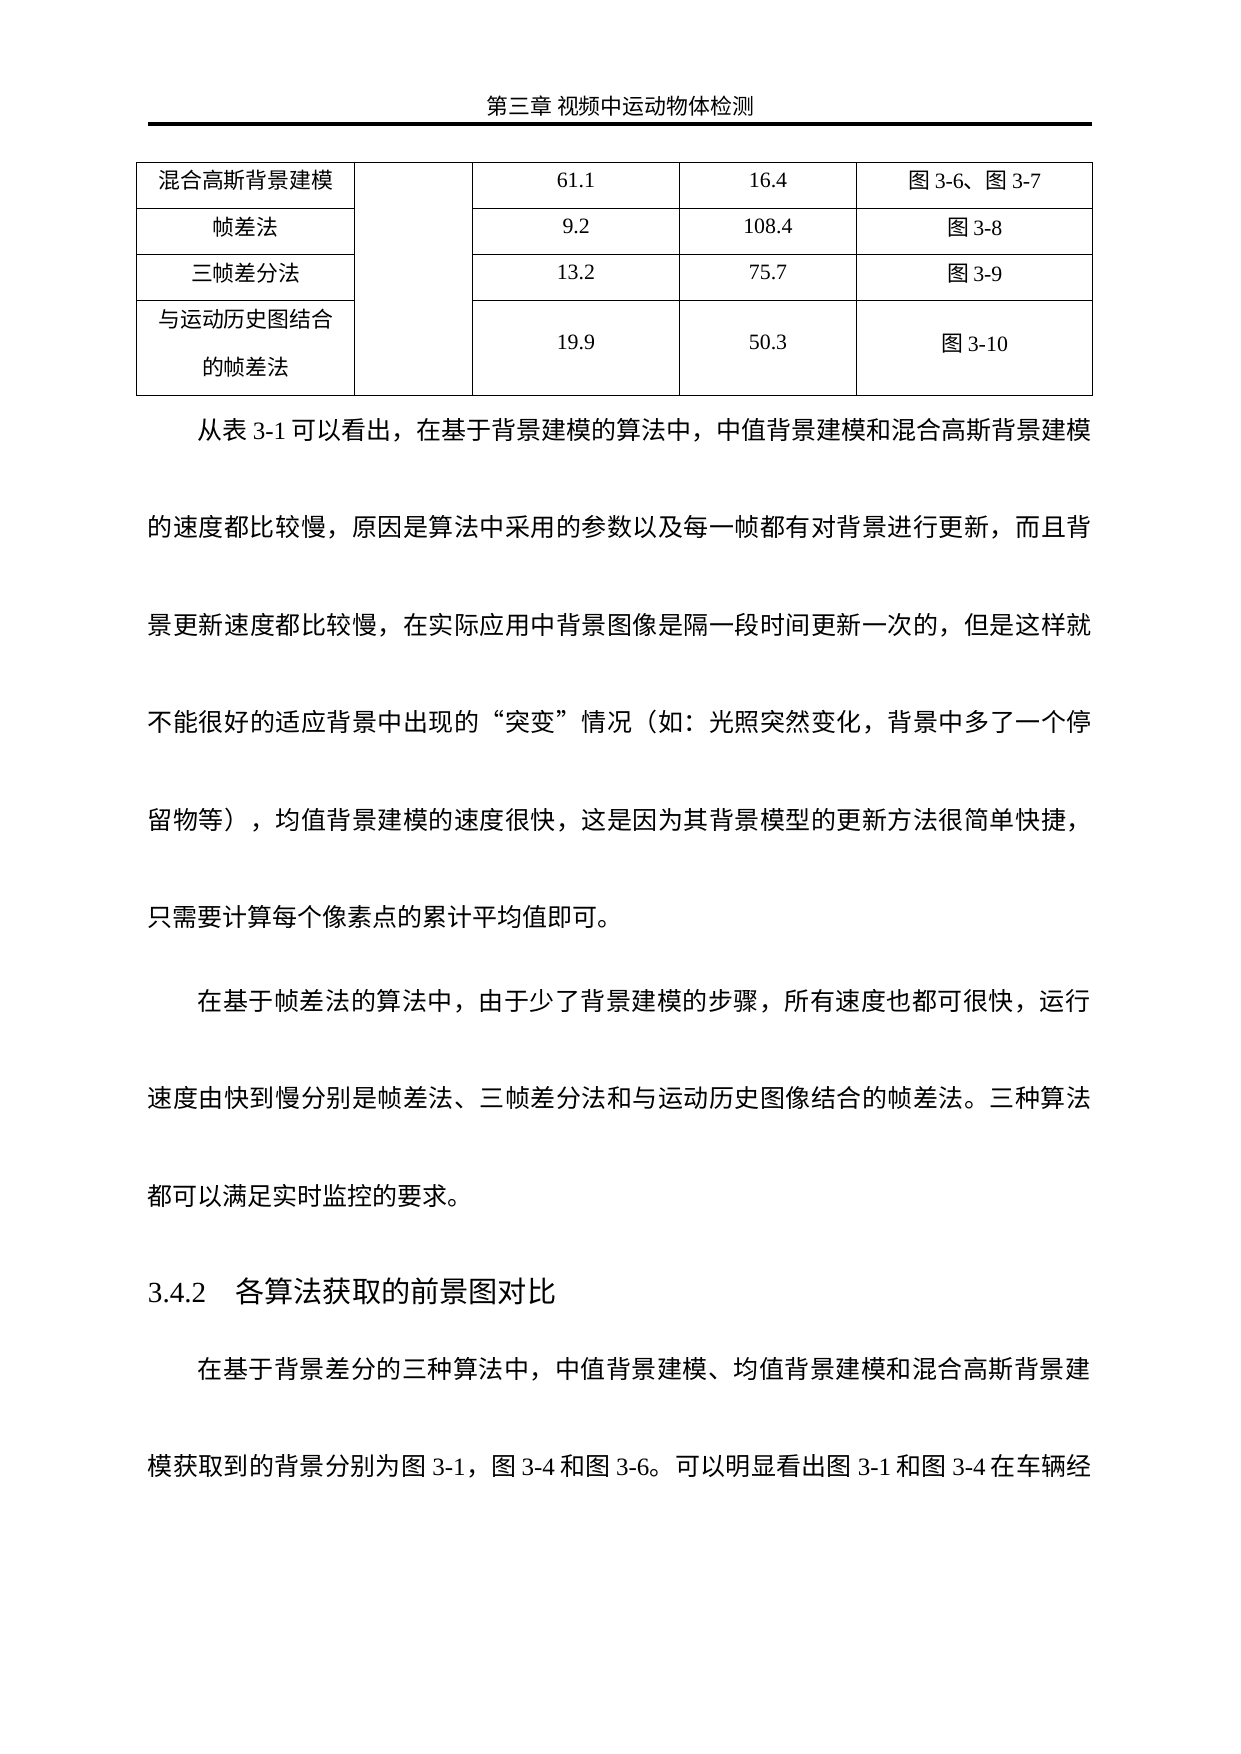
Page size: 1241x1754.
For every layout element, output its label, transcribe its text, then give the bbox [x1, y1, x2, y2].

table_cell 图3-6、图3-7 [857, 163, 1092, 208]
text 在基于帧差法的算法中，由于少了背景建模的步骤，所有速度也都可很快，运行速度由快到慢分别是帧差法、三帧差分法和与运动历史图像结合的帧差法。三种算法都可以满足实时监控的要求。 [148, 967, 1092, 1227]
list 各算法获取的前景图对比 [148, 1257, 1092, 1322]
table_cell 75.7 [680, 255, 856, 300]
table_cell 50.3 [680, 301, 856, 395]
table_cell 9.2 [473, 209, 679, 254]
table_cell 16.4 [680, 163, 856, 208]
table_cell 图3-8 [857, 209, 1092, 254]
table_cell 61.1 [473, 163, 679, 208]
table_cell 19.9 [473, 301, 679, 395]
table_cell 108.4 [680, 209, 856, 254]
table_cell 三帧差分法 [137, 255, 354, 300]
table_cell 帧差法 [137, 209, 354, 254]
table_cell 与运动历史图结合的帧差法 [137, 301, 354, 395]
text 从表3-1可以看出，在基于背景建模的算法中，中值背景建模和混合高斯背景建模的速度都比较慢，原因是算法中采用的参数以及每一帧都有对背景进行更新，而且背景更新速度都比较慢，在实际应用中背景图像是隔一段时间更新一次的，但是这样就不能很好的适应背景中出现的“突变”情况（如：光照突然变化，背景中多了一个停留物等），均值背景建模的速度很快，这是因为其背景模型的更新方法很简单快捷，只需要计算每个像素点的累计平均值即可。 [148, 396, 1092, 948]
table_cell 13.2 [473, 255, 679, 300]
table_cell 图3-9 [857, 255, 1092, 300]
table_cell 图3-10 [857, 301, 1092, 395]
table_cell 混合高斯背景建模 [137, 163, 354, 208]
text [148, 1335, 1092, 1497]
